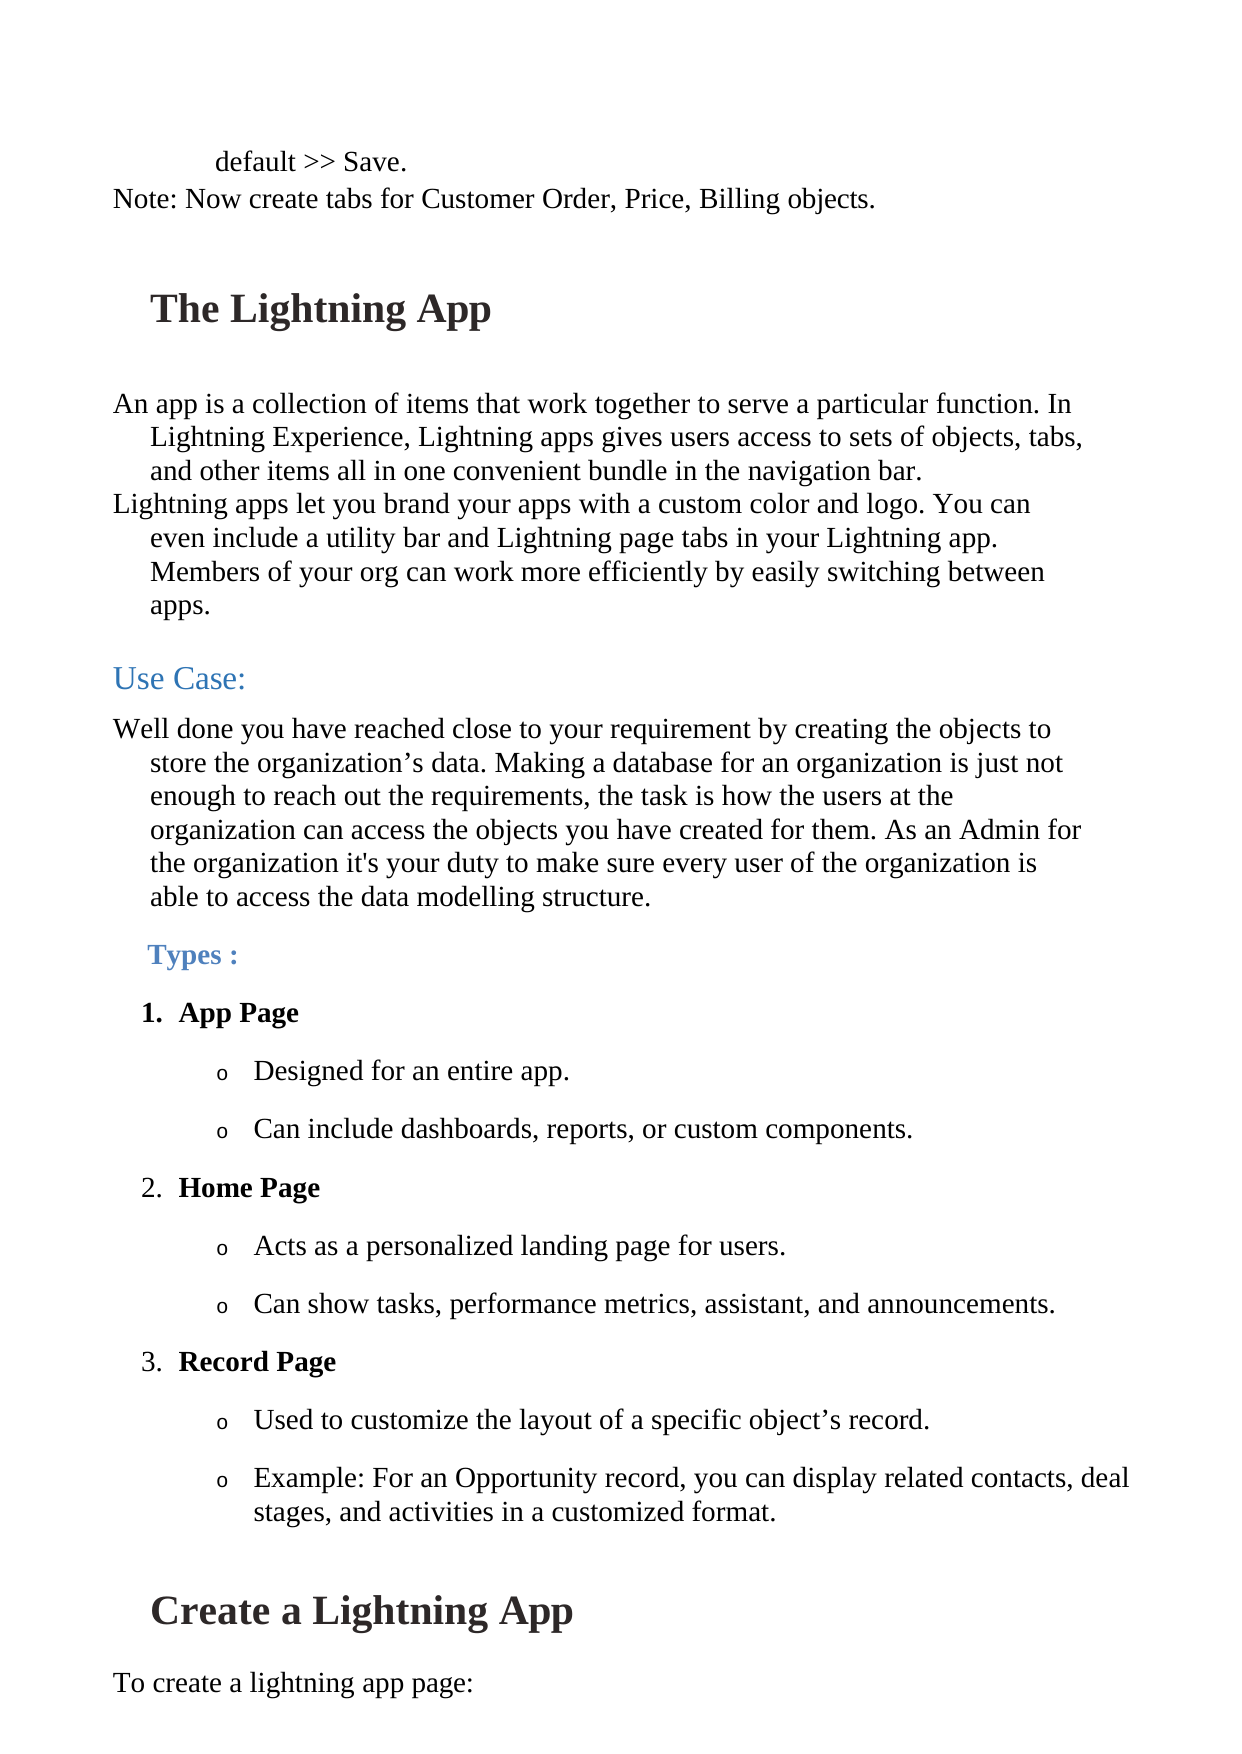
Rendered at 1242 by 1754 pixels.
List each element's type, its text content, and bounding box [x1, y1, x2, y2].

list Can show tasks, performance metrics, assistant, and announcements. [216, 1286, 1138, 1319]
text Use Case: [113, 658, 1138, 697]
text Note: Now create tabs for Customer Order, Price, Billing objects. [113, 181, 1138, 215]
text Types : [103, 937, 1138, 971]
list Acts as a personalized landing page for users. [216, 1228, 1138, 1261]
list Used to customize the layout of a specific object’s record. [216, 1402, 1138, 1436]
subtitle Create a Lightning App [150, 1586, 1138, 1633]
list Example: For an Opportunity record, you can display related contacts, deal stages, and activities in a customized format. [216, 1460, 1138, 1527]
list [177, 144, 1037, 177]
list Can include dashboards, reports, or custom components. [216, 1112, 1138, 1145]
text Lightning apps let you brand your apps with a custom color and logo. You can even include a utility bar and Lightning page tabs in your Lightning app. Members of your org can work more efficiently by easily switching between apps. [113, 487, 1087, 621]
text Well done you have reached close to your requirement by creating the objects to store the organization’s data. Making a database for an organization is just not enough to reach out the requirements, the task is how the users at the organization can access the objects you have created for them. As an Admin for the organization it's your duty to make sure every user of the organization is able to access the data modelling structure. [113, 711, 1087, 913]
list Designed for an entire app. [216, 1053, 1138, 1087]
list Home Page [141, 1170, 1138, 1203]
text To create a lightning app page: [113, 1665, 1138, 1698]
list App Page [141, 995, 1138, 1029]
text An app is a collection of items that work together to serve a particular function. In Lightning Experience, Lightning apps gives users access to sets of objects, tabs, and other items all in one convenient bundle in the navigation bar. [113, 386, 1087, 487]
subtitle The Lightning App [150, 284, 1138, 332]
list Record Page [141, 1344, 1138, 1378]
